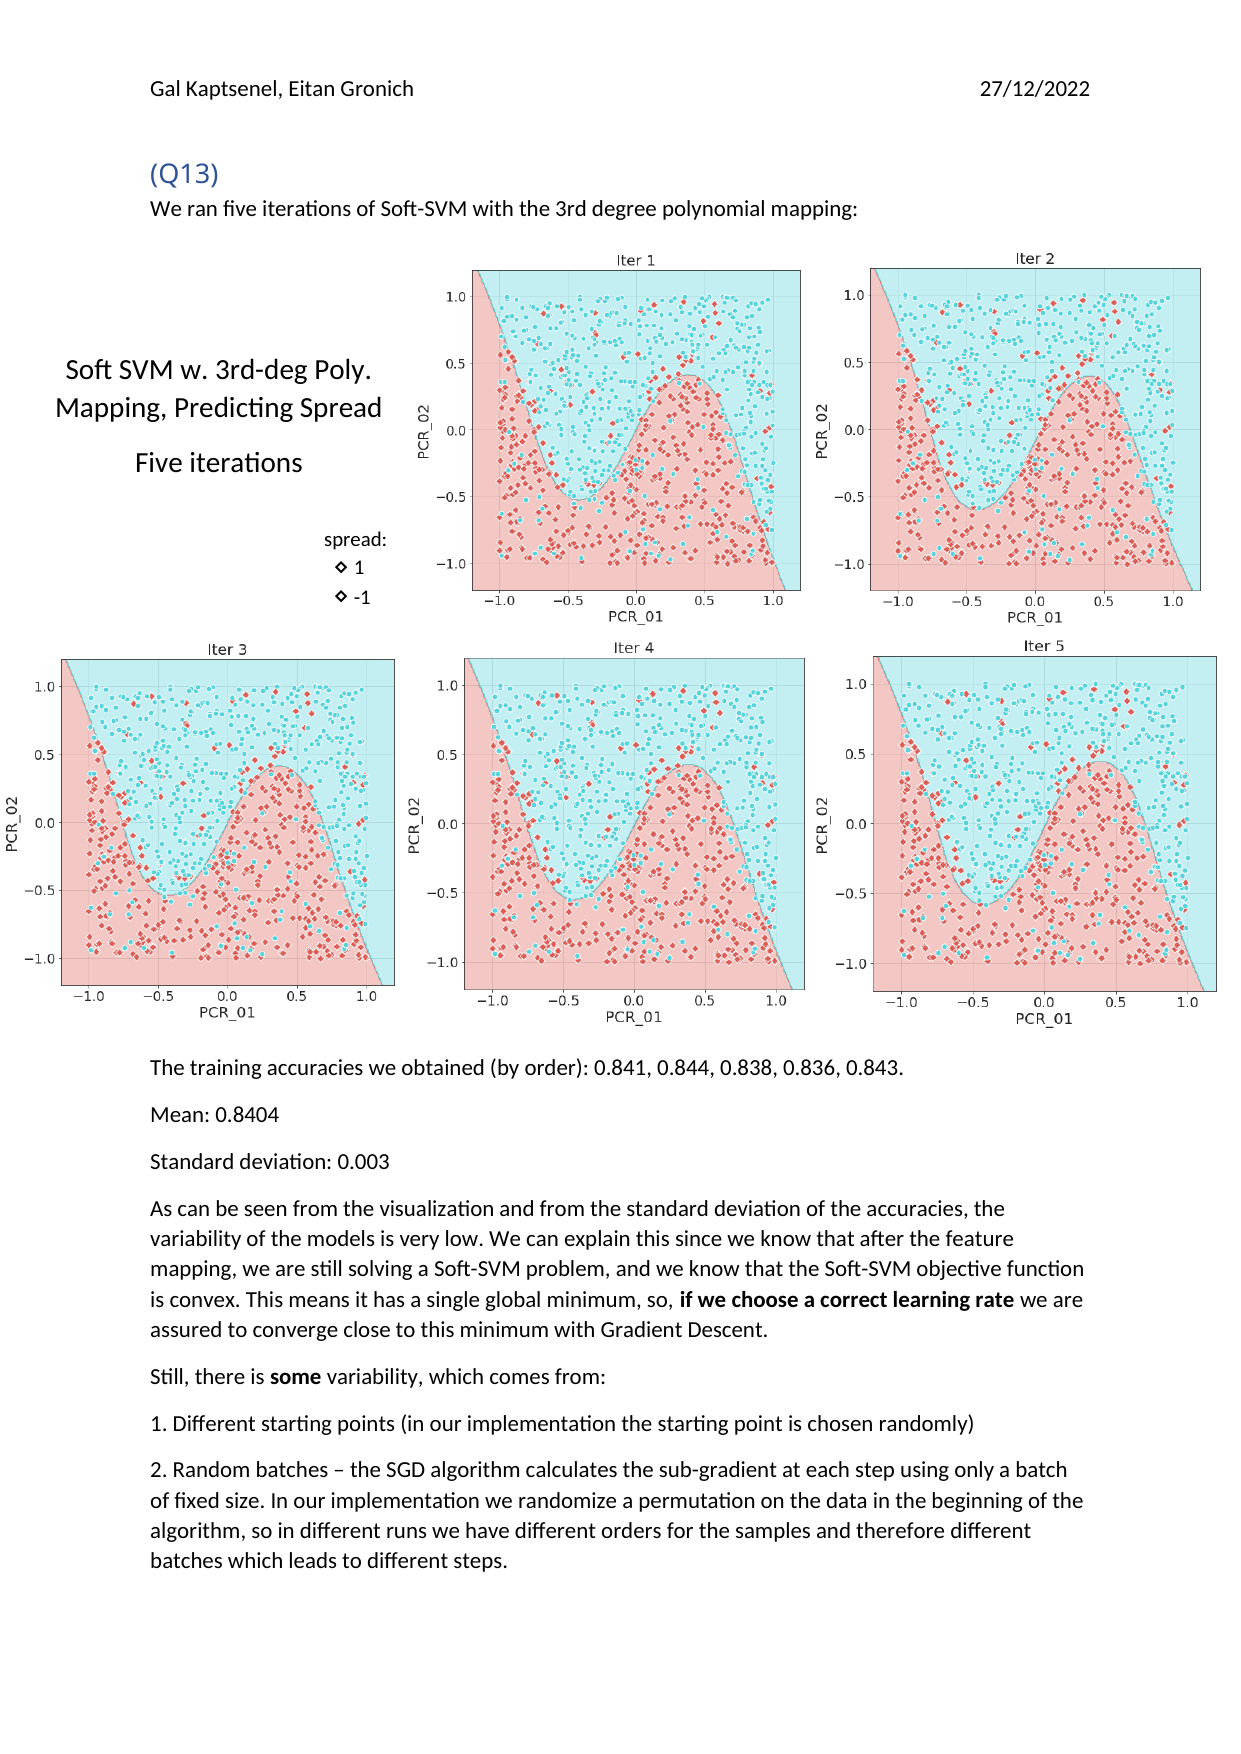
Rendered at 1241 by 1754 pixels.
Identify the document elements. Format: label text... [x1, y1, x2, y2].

picture [402, 636, 809, 1031]
picture [810, 247, 1205, 631]
picture [412, 249, 805, 630]
text We ran five iterations of Soft-SVM with the 3rd degree polynomial mapping: [150, 194, 1090, 222]
picture [810, 634, 1221, 1033]
subtitle (Q13) [150, 154, 1090, 191]
text Mean: 0.8404 [150, 1100, 1090, 1128]
text Still, there is some variability, which comes from: [150, 1362, 1090, 1390]
text As can be seen from the visualization and from the standard deviation of the accuracies, the variability of the models is very low. We can explain this since we know that after the feature mapping, we are still solving a Soft-SVM problem, and we know that the Soft-SVM objective function is convex. This means it has a single global minimum, so, if we choose a correct learning rate we are assured to converge close to this minimum with Gradient Descent. [150, 1194, 1090, 1343]
text Standard deviation: 0.003 [150, 1147, 1090, 1175]
text 2. Random batches – the SGD algorithm calculates the sub-gradient at each step using only a batch of fixed size. In our implementation we randomize a permutation on the data in the beginning of the algorithm, so in different runs we have different orders for the samples and therefore different batches which leads to different steps. [150, 1456, 1090, 1574]
text 1. Different starting points (in our implementation the starting point is chosen randomly) [150, 1409, 1090, 1437]
picture [0, 638, 399, 1026]
